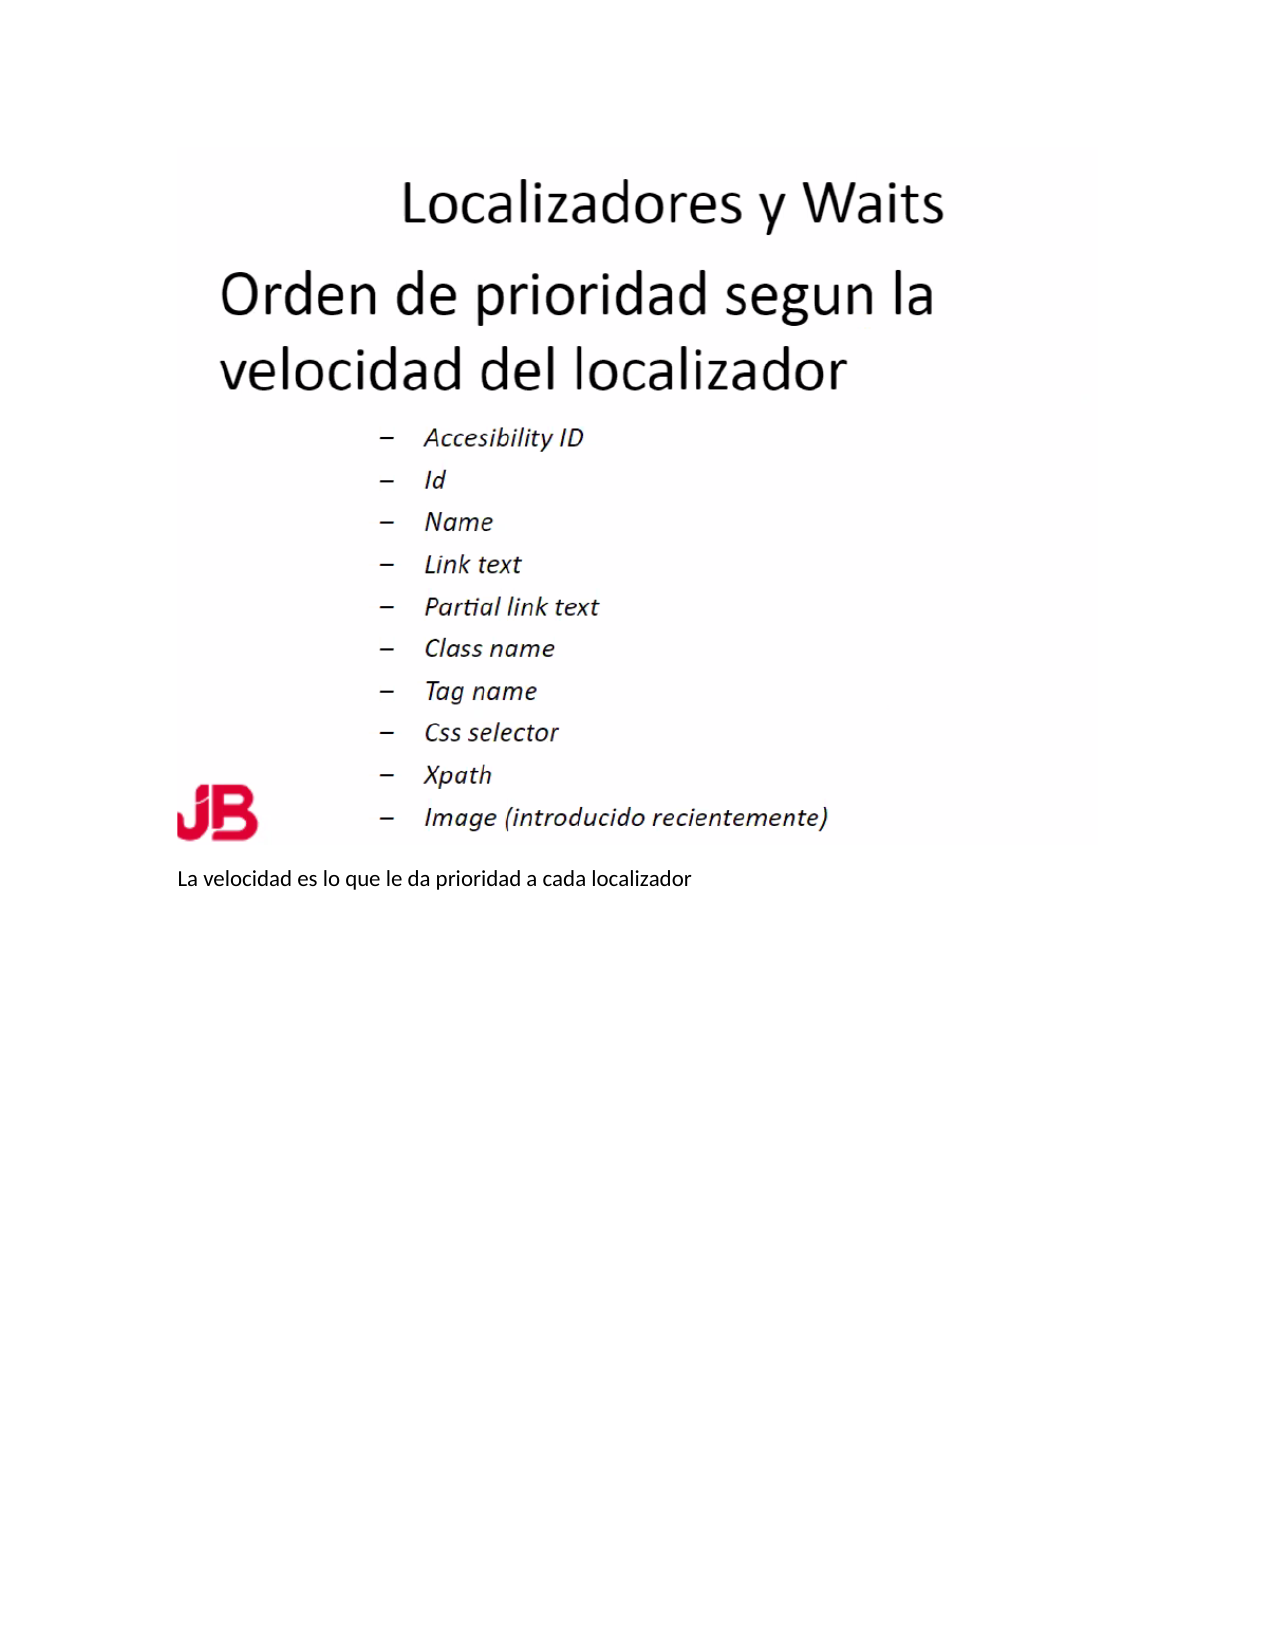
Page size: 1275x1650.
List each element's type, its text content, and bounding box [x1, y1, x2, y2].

picture [177, 147, 1098, 845]
text La velocidad es lo que le da prioridad a cada localizador [177, 864, 1098, 892]
